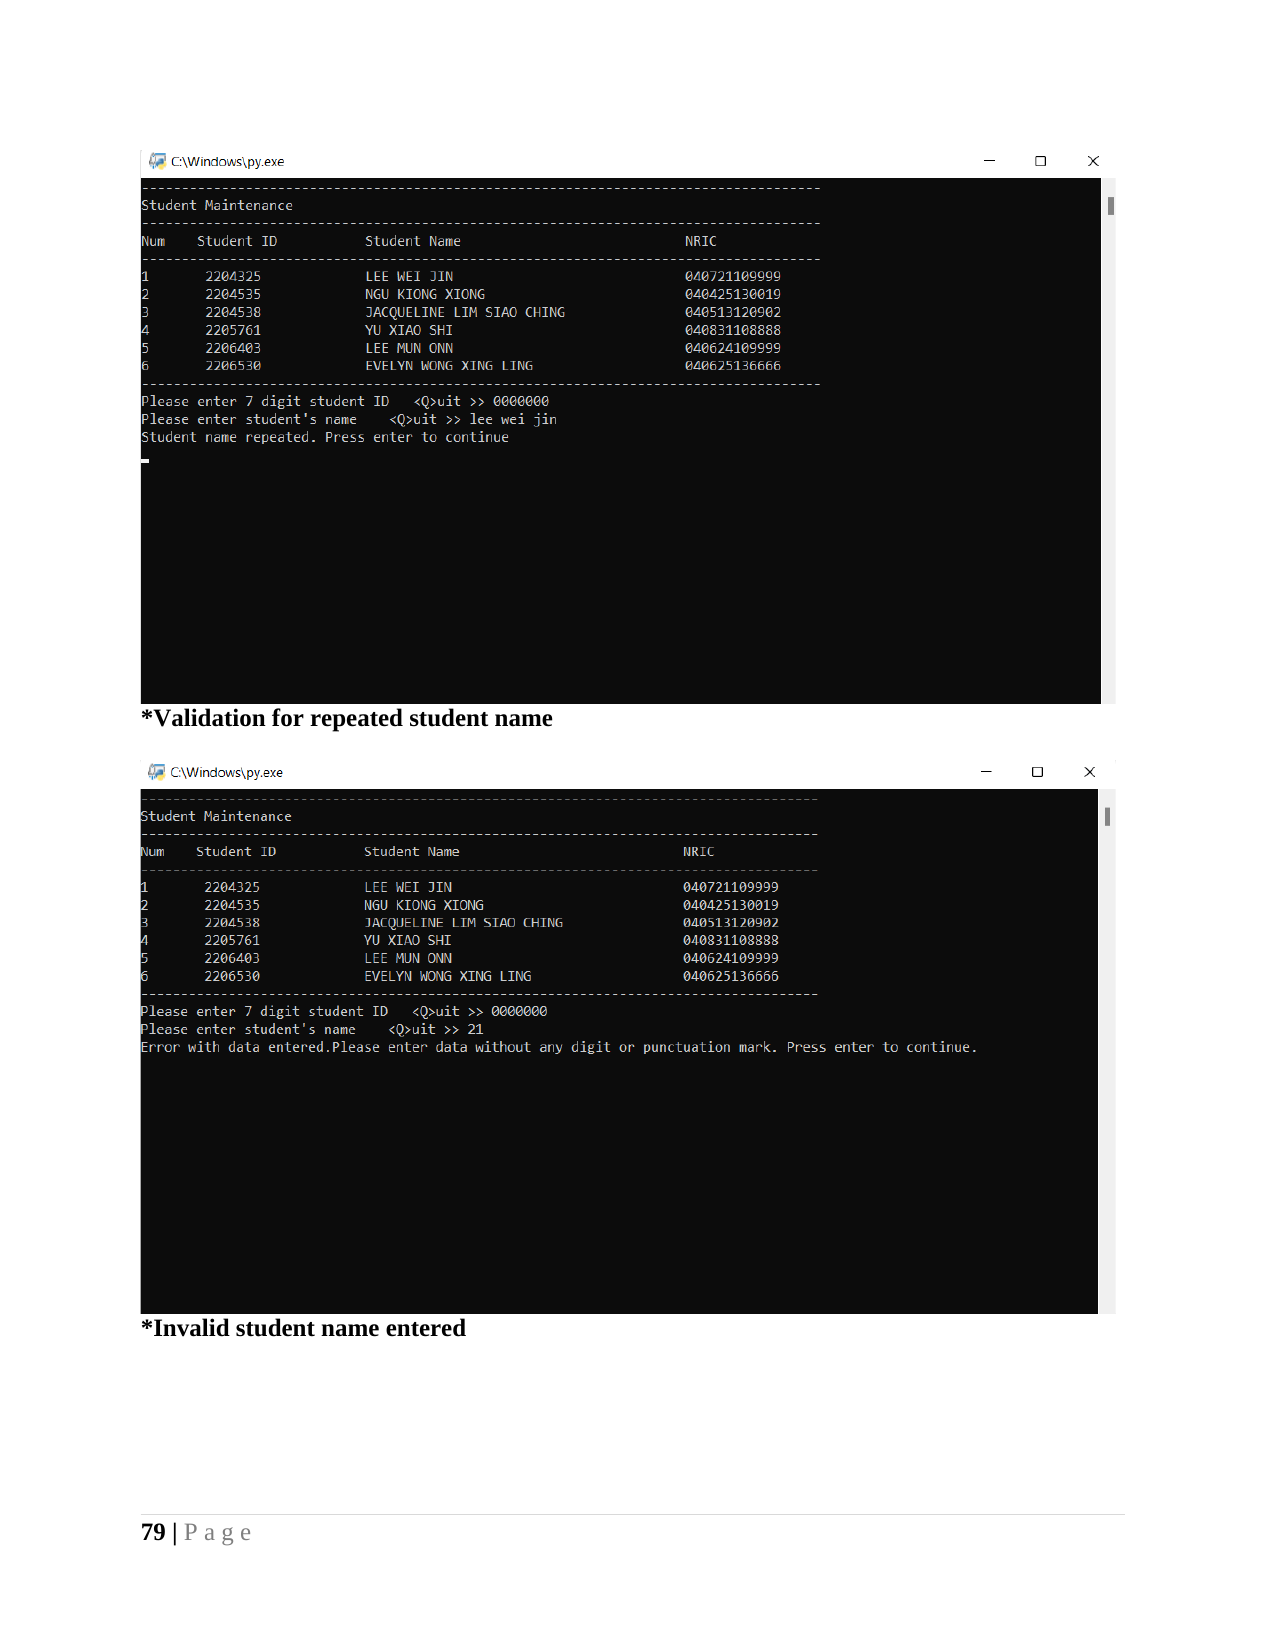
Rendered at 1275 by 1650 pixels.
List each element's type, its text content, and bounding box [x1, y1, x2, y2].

text *Validation for repeated student name [141, 703, 1125, 732]
text *Invalid student name entered [141, 1313, 1125, 1342]
picture [140, 150, 1116, 704]
picture [140, 760, 1116, 1314]
